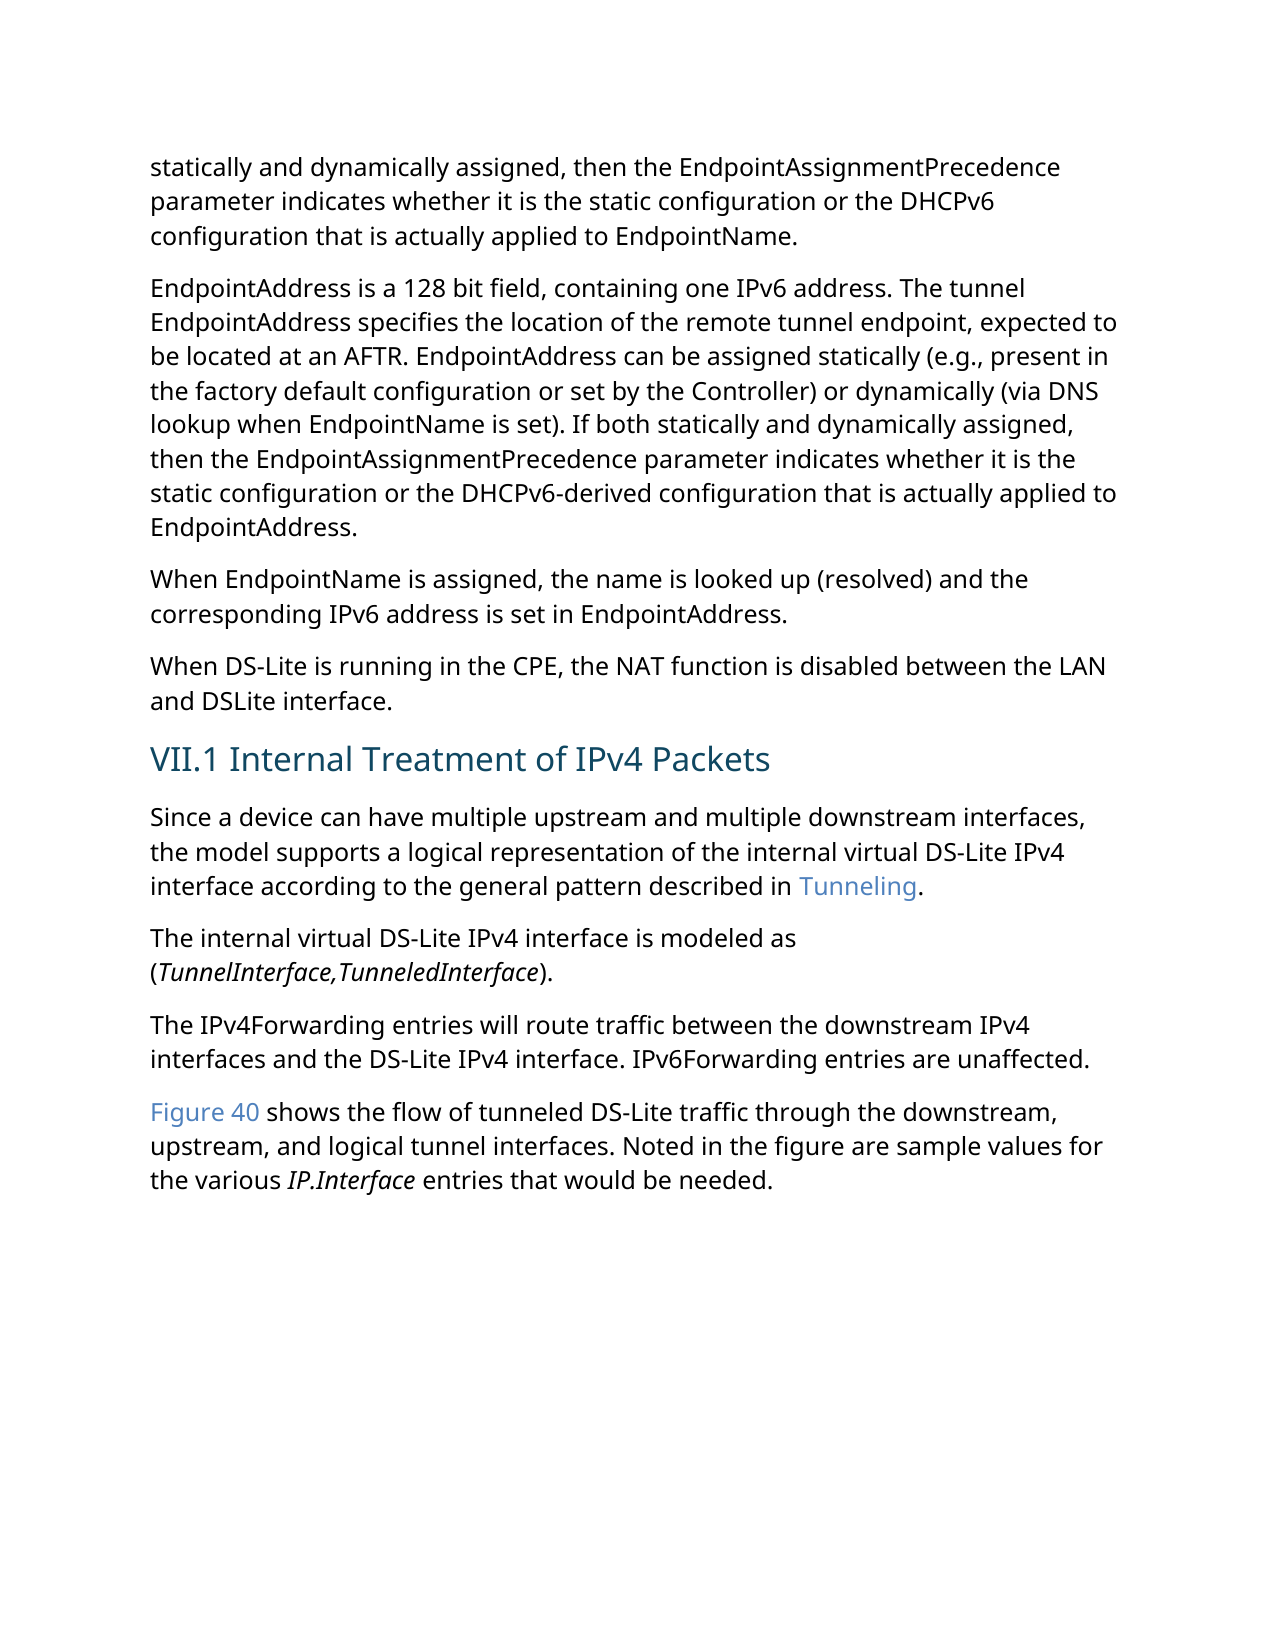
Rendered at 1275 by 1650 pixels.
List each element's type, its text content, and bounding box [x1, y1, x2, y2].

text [150, 150, 1125, 252]
subtitle VII.1 Internal Treatment of IPv4 Packets [150, 736, 1125, 781]
text Since a device can have multiple upstream and multiple downstream interfaces, the model supports a logical representation of the internal virtual DS-Lite IPv4 interface according to the general pattern described in Tunneling. [150, 800, 1125, 902]
text When EndpointName is assigned, the name is looked up (resolved) and the corresponding IPv6 address is set in EndpointAddress. [150, 562, 1125, 630]
text EndpointAddress is a 128 bit field, containing one IPv6 address. The tunnel EndpointAddress specifies the location of the remote tunnel endpoint, expected to be located at an AFTR. EndpointAddress can be assigned statically (e.g., present in the factory default configuration or set by the Controller) or dynamically (via DNS lookup when EndpointName is set). If both statically and dynamically assigned, then the EndpointAssignmentPrecedence parameter indicates whether it is the static configuration or the DHCPv6-derived configuration that is actually applied to EndpointAddress. [150, 271, 1125, 543]
text Figure 40 shows the flow of tunneled DS-Lite traffic through the downstream, upstream, and logical tunnel interfaces. Noted in the figure are sample values for the various IP.Interface entries that would be needed. [150, 1095, 1125, 1197]
text The IPv4Forwarding entries will route traffic between the downstream IPv4 interfaces and the DS-Lite IPv4 interface. IPv6Forwarding entries are unaffected. [150, 1008, 1125, 1076]
text The internal virtual DS-Lite IPv4 interface is modeled as (TunnelInterface,TunneledInterface). [150, 921, 1125, 989]
text When DS-Lite is running in the CPE, the NAT function is disabled between the LAN and DSLite interface. [150, 649, 1125, 717]
